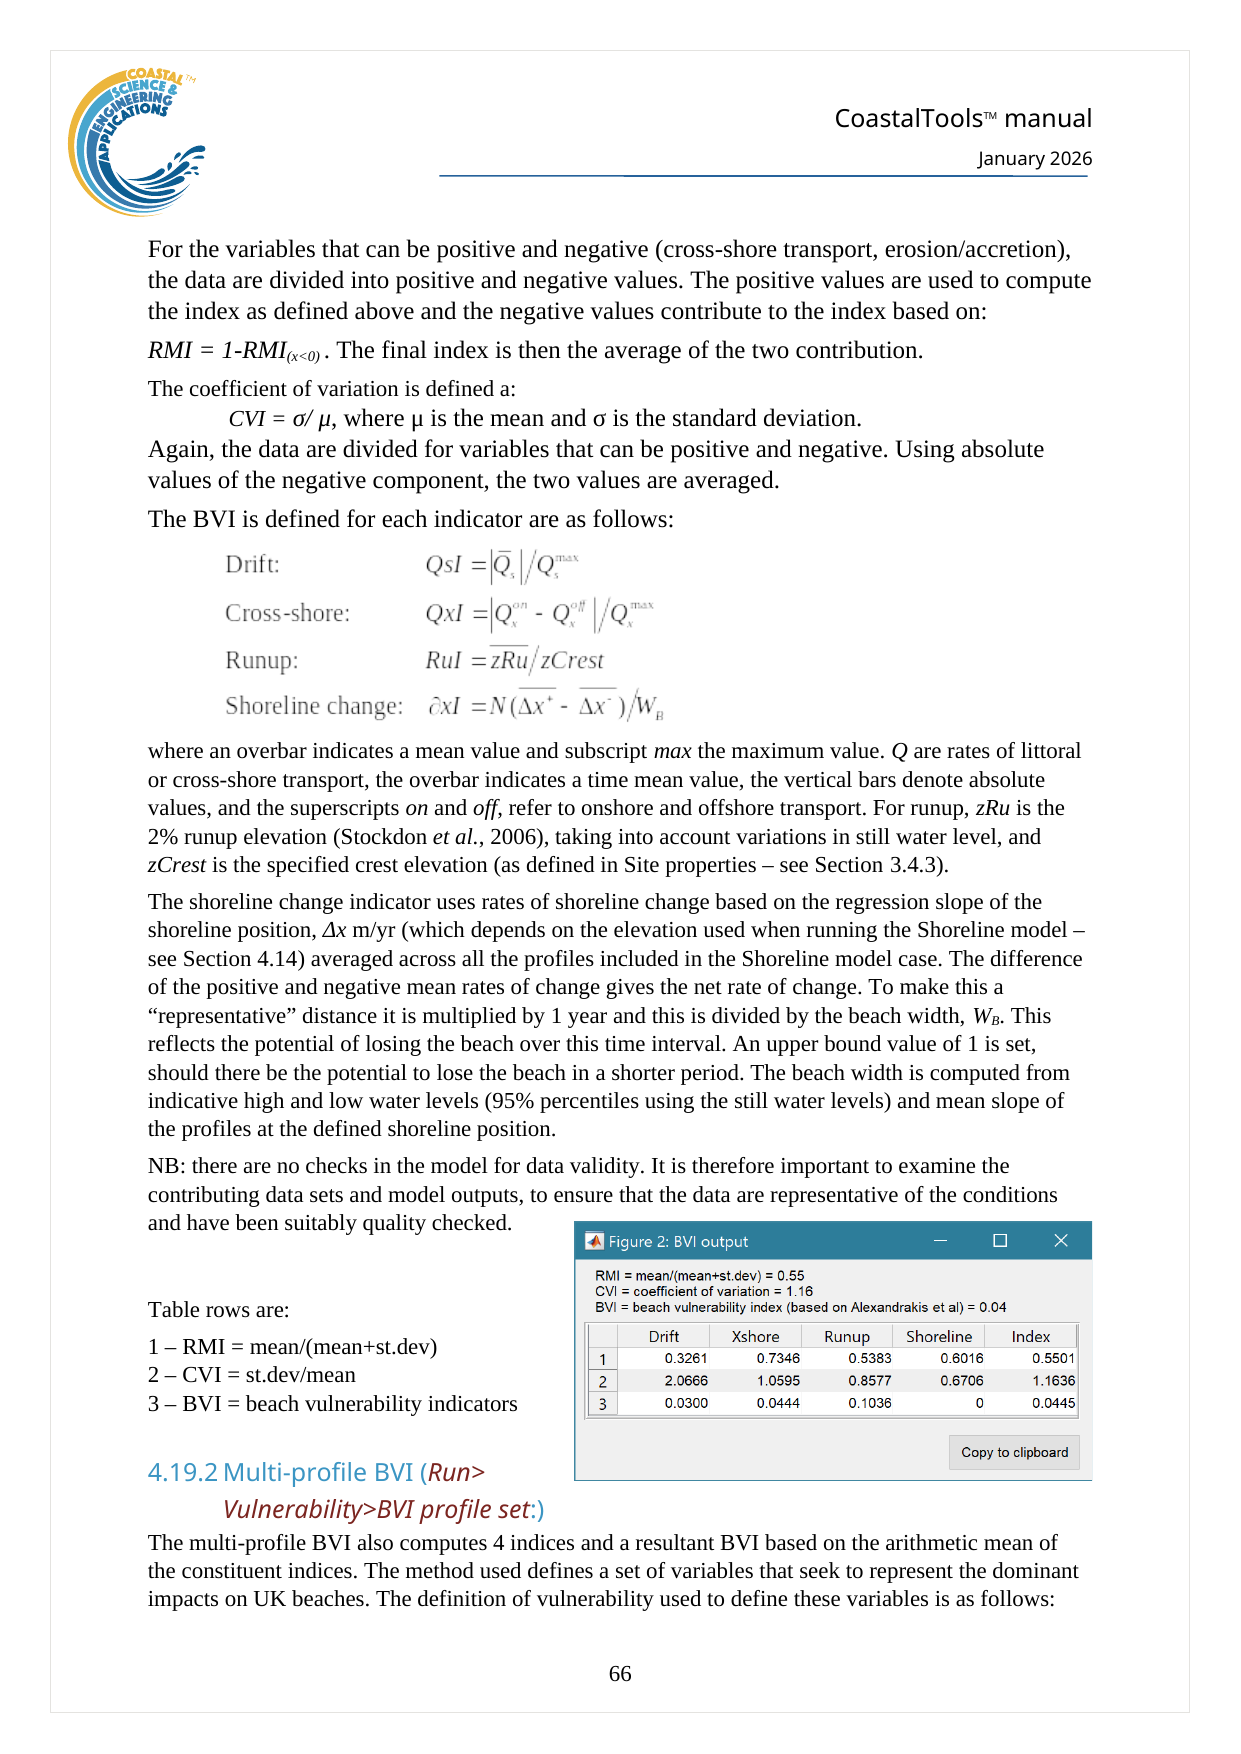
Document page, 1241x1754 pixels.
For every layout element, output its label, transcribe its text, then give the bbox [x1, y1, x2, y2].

picture [574, 1221, 1093, 1481]
text The multi-profile BVI also computes 4 indices and a resultant BVI based on the arithmetic mean of the constituent indices. The method used defines a set of variables that seek to represent the dominant impacts on UK beaches. The definition of vulnerability used to define these variables is as follows: [148, 1528, 1093, 1612]
text The BVI is defined for each indicator are as follows: [148, 504, 1093, 533]
text Table rows are: [148, 1296, 574, 1322]
text 2 – CVI = st.dev/mean [148, 1361, 574, 1388]
text where an overbar indicates a mean value and subscript max the maximum value. Q are rates of littoral or cross-shore transport, the overbar indicates a time mean value, the vertical bars denote absolute values, and the superscripts on and off, refer to onshore and offshore transport. For runup, zRu is the 2% runup elevation (Stockdon et al., 2006), taking into account variations in still water level, and zCrest is the specified crest elevation (as defined in Site properties – see Section 3.3.2). [148, 737, 1093, 878]
text The coefficient of variation is defined a: [148, 375, 1093, 401]
text CVI = σ/ μ, where μ is the mean and σ is the standard deviation. [148, 403, 1093, 432]
text The shoreline change indicator uses rates of shoreline change based on the regression slope of the shoreline position, Δx m/yr (which depends on the elevation used when running the Shoreline model – see Section 4.14) averaged across all the profiles included in the Shoreline model case. The difference of the positive and negative mean rates of change gives the net rate of change. To make this a “representative” distance it is multiplied by 1 year and this is divided by the beach width, WB. This reflects the potential of losing the beach over this time interval. An upper bound value of 1 is set, should there be the potential to lose the beach in a shorter period. The beach width is computed from indicative high and low water levels (95% percentiles using the still water levels) and mean slope of the profiles at the defined shoreline position. [148, 888, 1093, 1142]
subtitle Multi-profile BVI (Run> Vulnerability>BVI profile set:) [148, 1455, 1093, 1526]
text Again, the data are divided for variables that can be positive and negative. Using absolute values of the negative component, the two values are averaged. [148, 434, 1093, 494]
text 3 – BVI = beach vulnerability indicators [148, 1390, 574, 1416]
text NB: there are no checks in the model for data validity. It is therefore important to examine the contributing data sets and model outputs, to ensure that the data are representative of the conditions and have been suitably quality checked. [148, 1152, 1093, 1236]
text 1 – RMI = mean/(mean+st.dev) [148, 1333, 574, 1359]
text RMI = 1-RMI(x<0) . The final index is then the average of the two contribution. [148, 335, 1093, 364]
text For the variables that can be positive and negative (cross-shore transport, erosion/accretion), the data are divided into positive and negative values. The positive values are used to compute the index as defined above and the negative values contribute to the index based on: [148, 234, 1093, 325]
